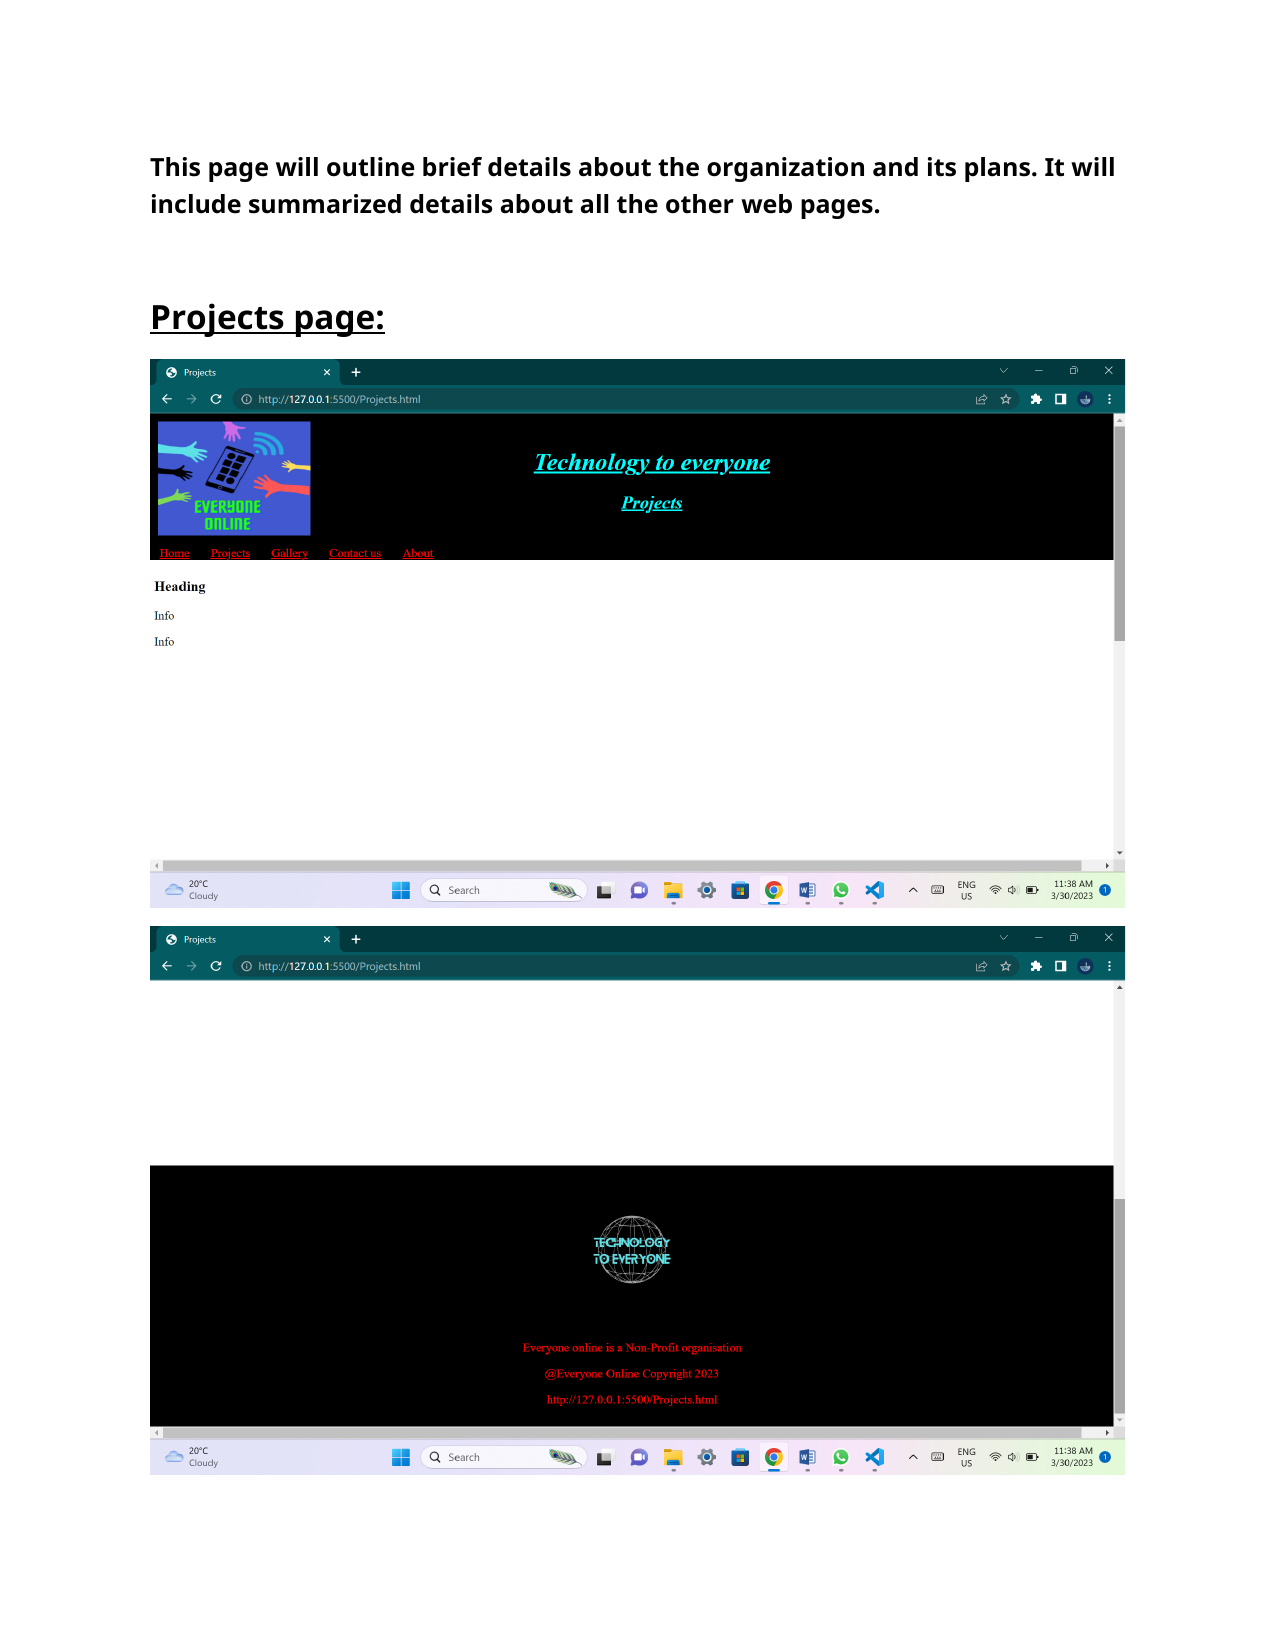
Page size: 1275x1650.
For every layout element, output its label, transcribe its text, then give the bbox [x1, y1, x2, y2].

picture [150, 359, 1125, 908]
text Projects page: [150, 294, 1125, 339]
picture [150, 926, 1125, 1475]
text This page will outline brief details about the organization and its plans. It will include summarized details about all the other web pages. [150, 150, 1125, 221]
